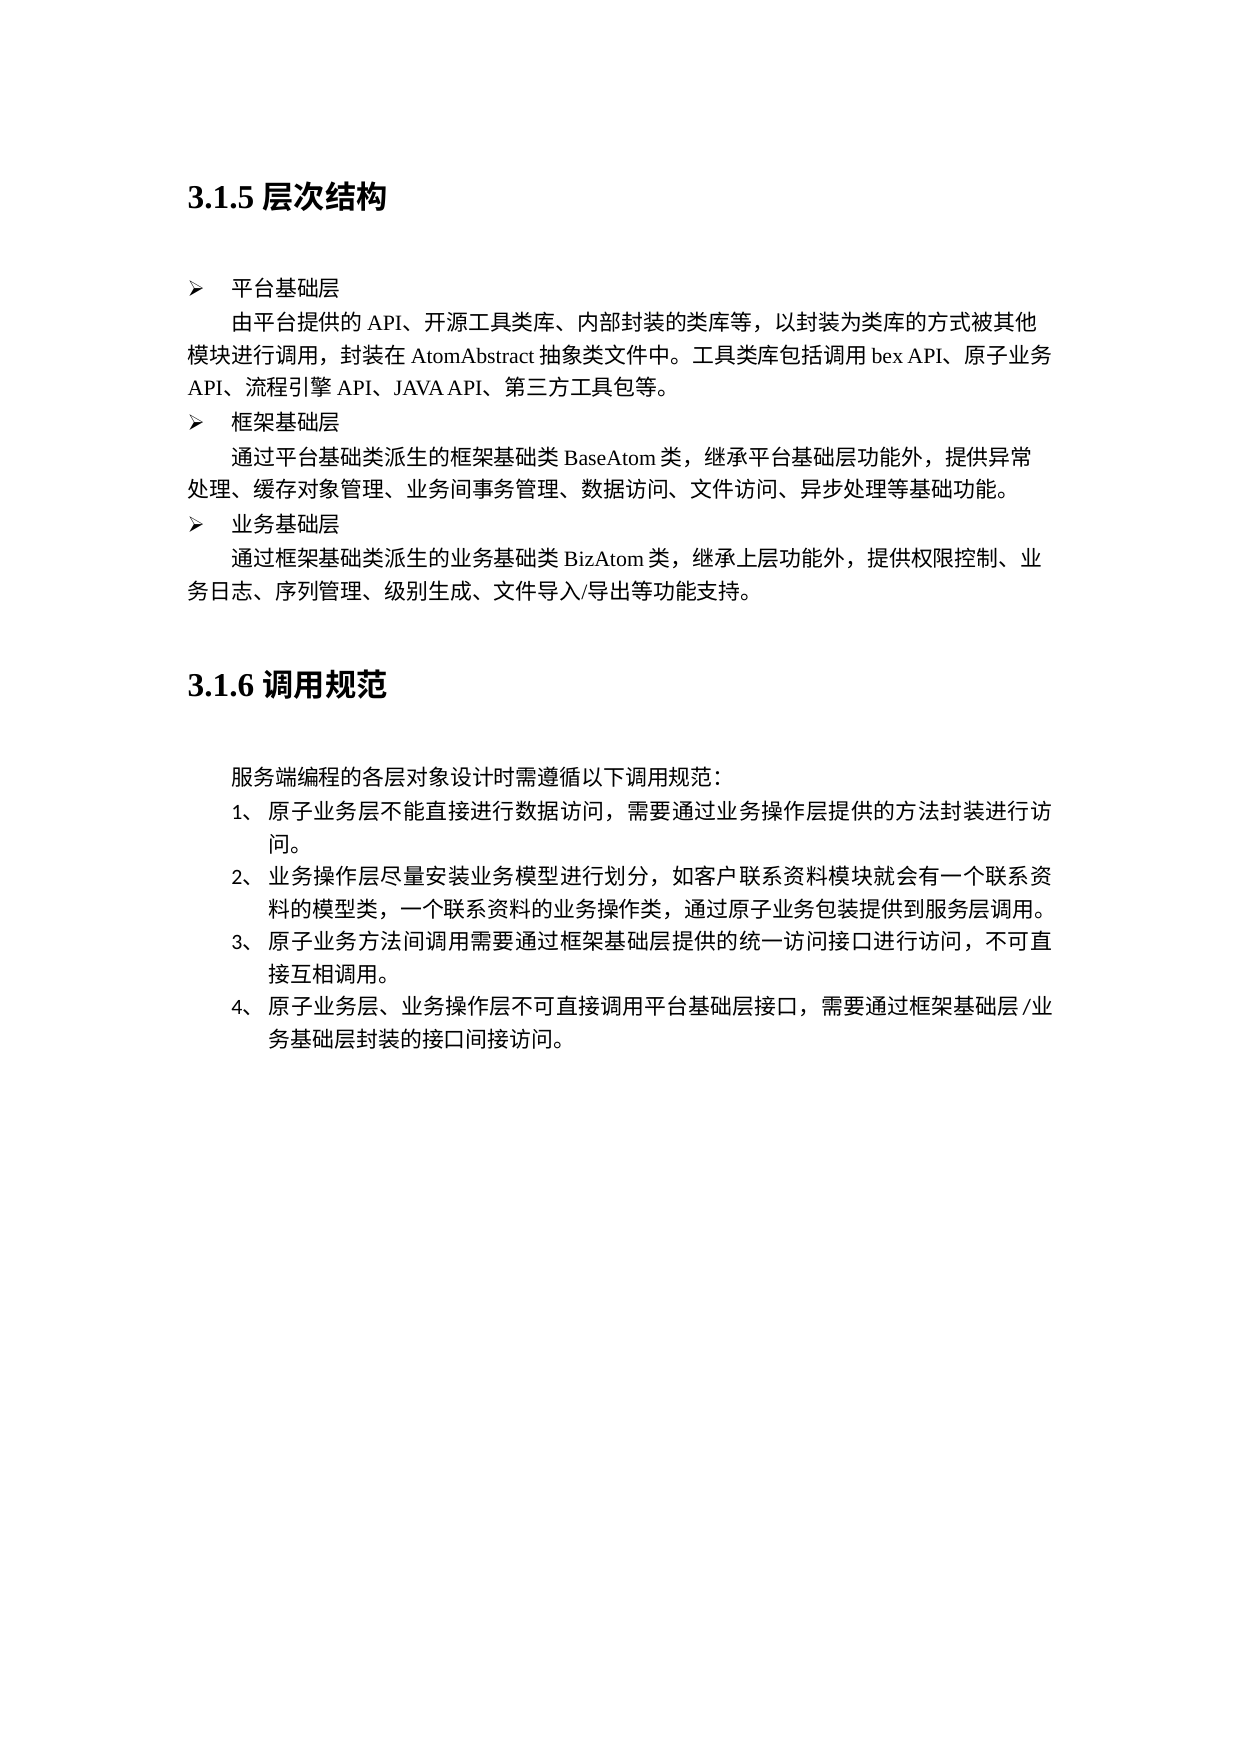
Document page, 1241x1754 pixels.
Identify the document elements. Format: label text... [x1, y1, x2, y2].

list 业务基础层 [187, 506, 1053, 539]
text 通过框架基础类派生的业务基础类BizAtom类，继承上层功能外，提供权限控制、业务日志、序列管理、级别生成、文件导入/导出等功能支持。 [187, 541, 1053, 606]
list 原子业务层、业务操作层不可直接调用平台基础层接口，需要通过框架基础层/业务基础层封装的接口间接访问。 [231, 989, 1053, 1054]
text 服务端编程的各层对象设计时需遵循以下调用规范： [187, 759, 1053, 792]
list 原子业务方法间调用需要通过框架基础层提供的统一访问接口进行访问，不可直接互相调用。 [231, 924, 1053, 989]
list 业务操作层尽量安装业务模型进行划分，如客户联系资料模块就会有一个联系资料的模型类，一个联系资料的业务操作类，通过原子业务包装提供到服务层调用。 [231, 859, 1053, 924]
subtitle 层次结构 [187, 162, 1053, 227]
text 由平台提供的API、开源工具类库、内部封装的类库等，以封装为类库的方式被其他模块进行调用，封装在AtomAbstract抽象类文件中。工具类库包括调用bex API、原子业务API、流程引擎API、JAVA API、第三方工具包等。 [187, 305, 1053, 402]
text 通过平台基础类派生的框架基础类BaseAtom类，继承平台基础层功能外，提供异常处理、缓存对象管理、业务间事务管理、数据访问、文件访问、异步处理等基础功能。 [187, 439, 1053, 504]
list 平台基础层 [187, 270, 1053, 303]
list 原子业务层不能直接进行数据访问，需要通过业务操作层提供的方法封装进行访问。 [231, 794, 1053, 859]
subtitle 调用规范 [187, 651, 1053, 716]
list 框架基础层 [187, 404, 1053, 437]
